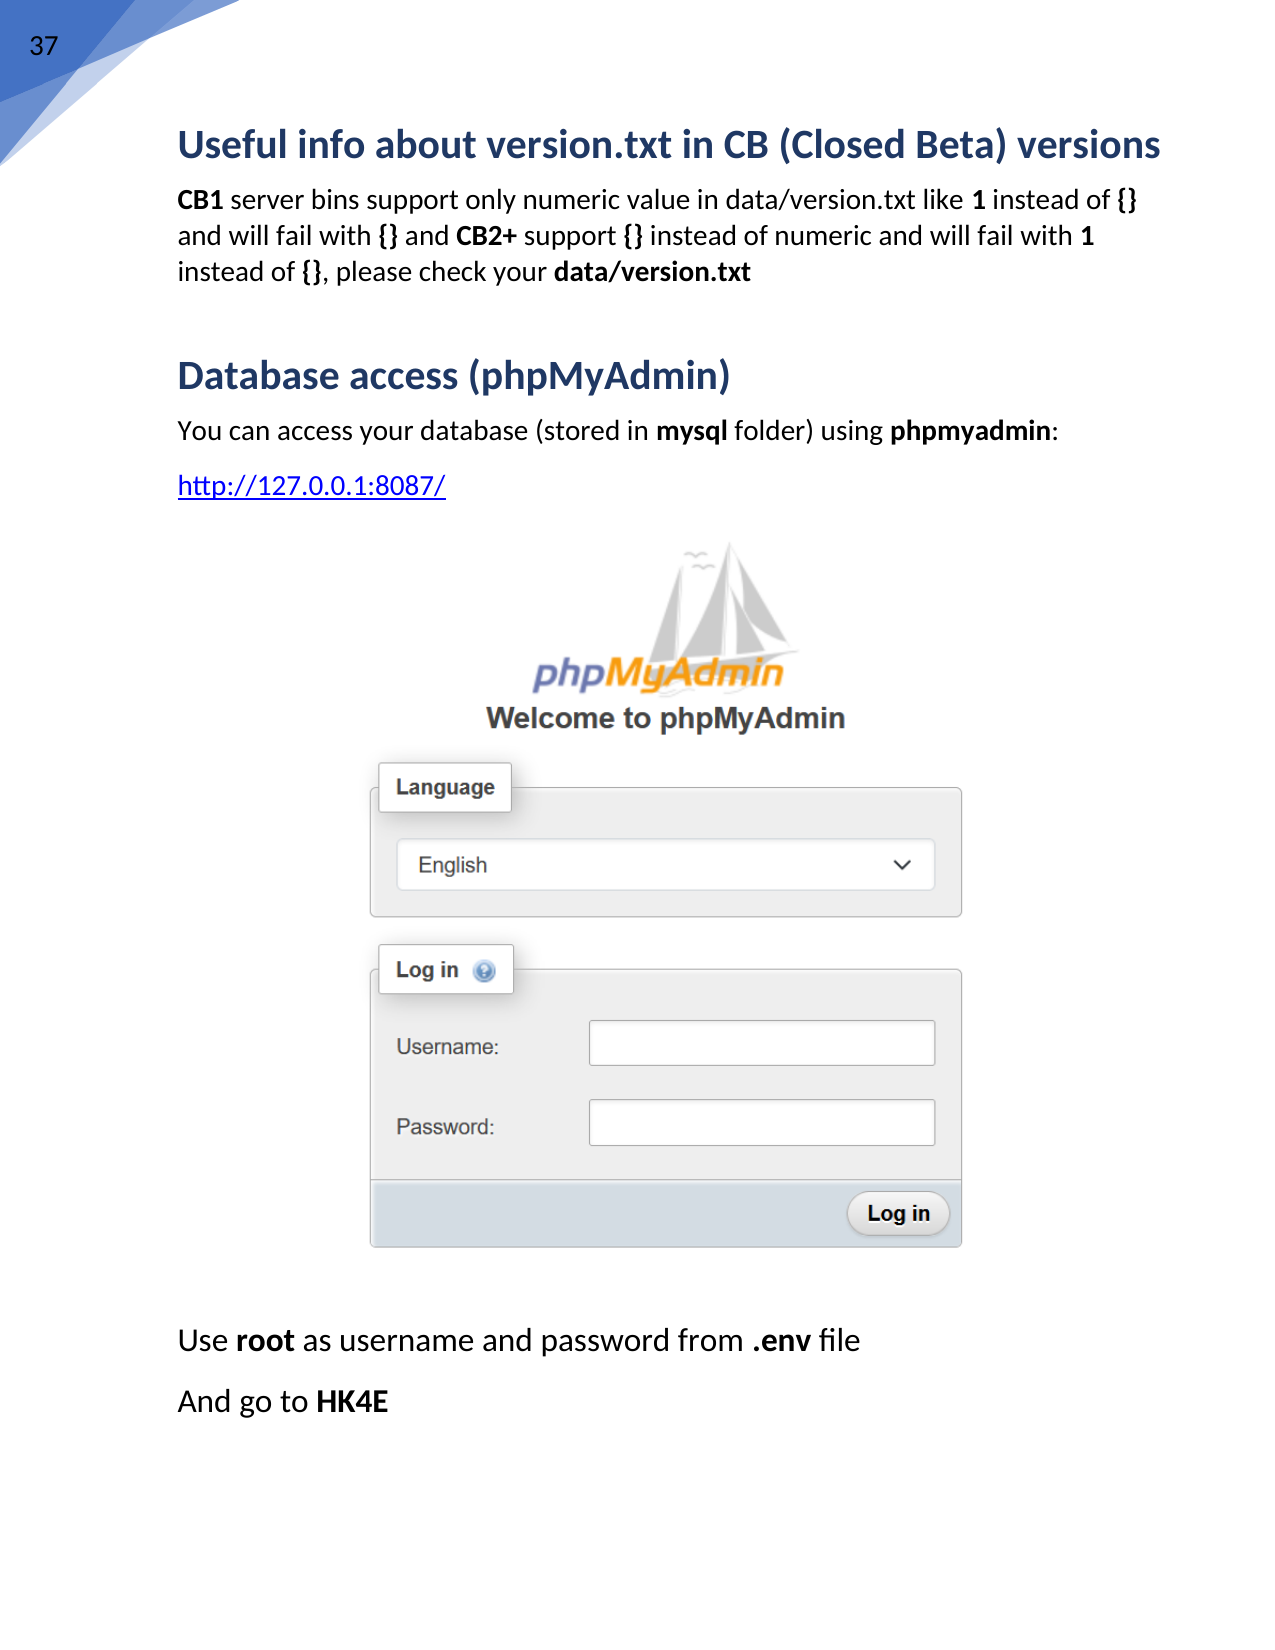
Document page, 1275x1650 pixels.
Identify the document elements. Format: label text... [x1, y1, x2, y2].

subtitle Useful info about version.txt in CB (Closed Beta) versions [177, 118, 1186, 169]
text And go to HK4E [177, 1380, 1186, 1421]
subtitle Database access (phpMyAdmin) [177, 349, 1186, 400]
picture [342, 522, 1021, 1300]
text Use root as username and password from .env file [177, 1319, 1186, 1360]
text http://127.0.0.1:8087/ [177, 467, 1186, 503]
text You can access your database (stored in mysql folder) using phpmyadmin: [177, 412, 1186, 448]
text CB1 server bins support only numeric value in data/version.txt like 1 instead of {} and will fail with {} and CB2+ support {} instead of numeric and will fail with 1 instead of {}, please check your data/version.txt [177, 181, 1186, 288]
picture [0, 0, 241, 168]
